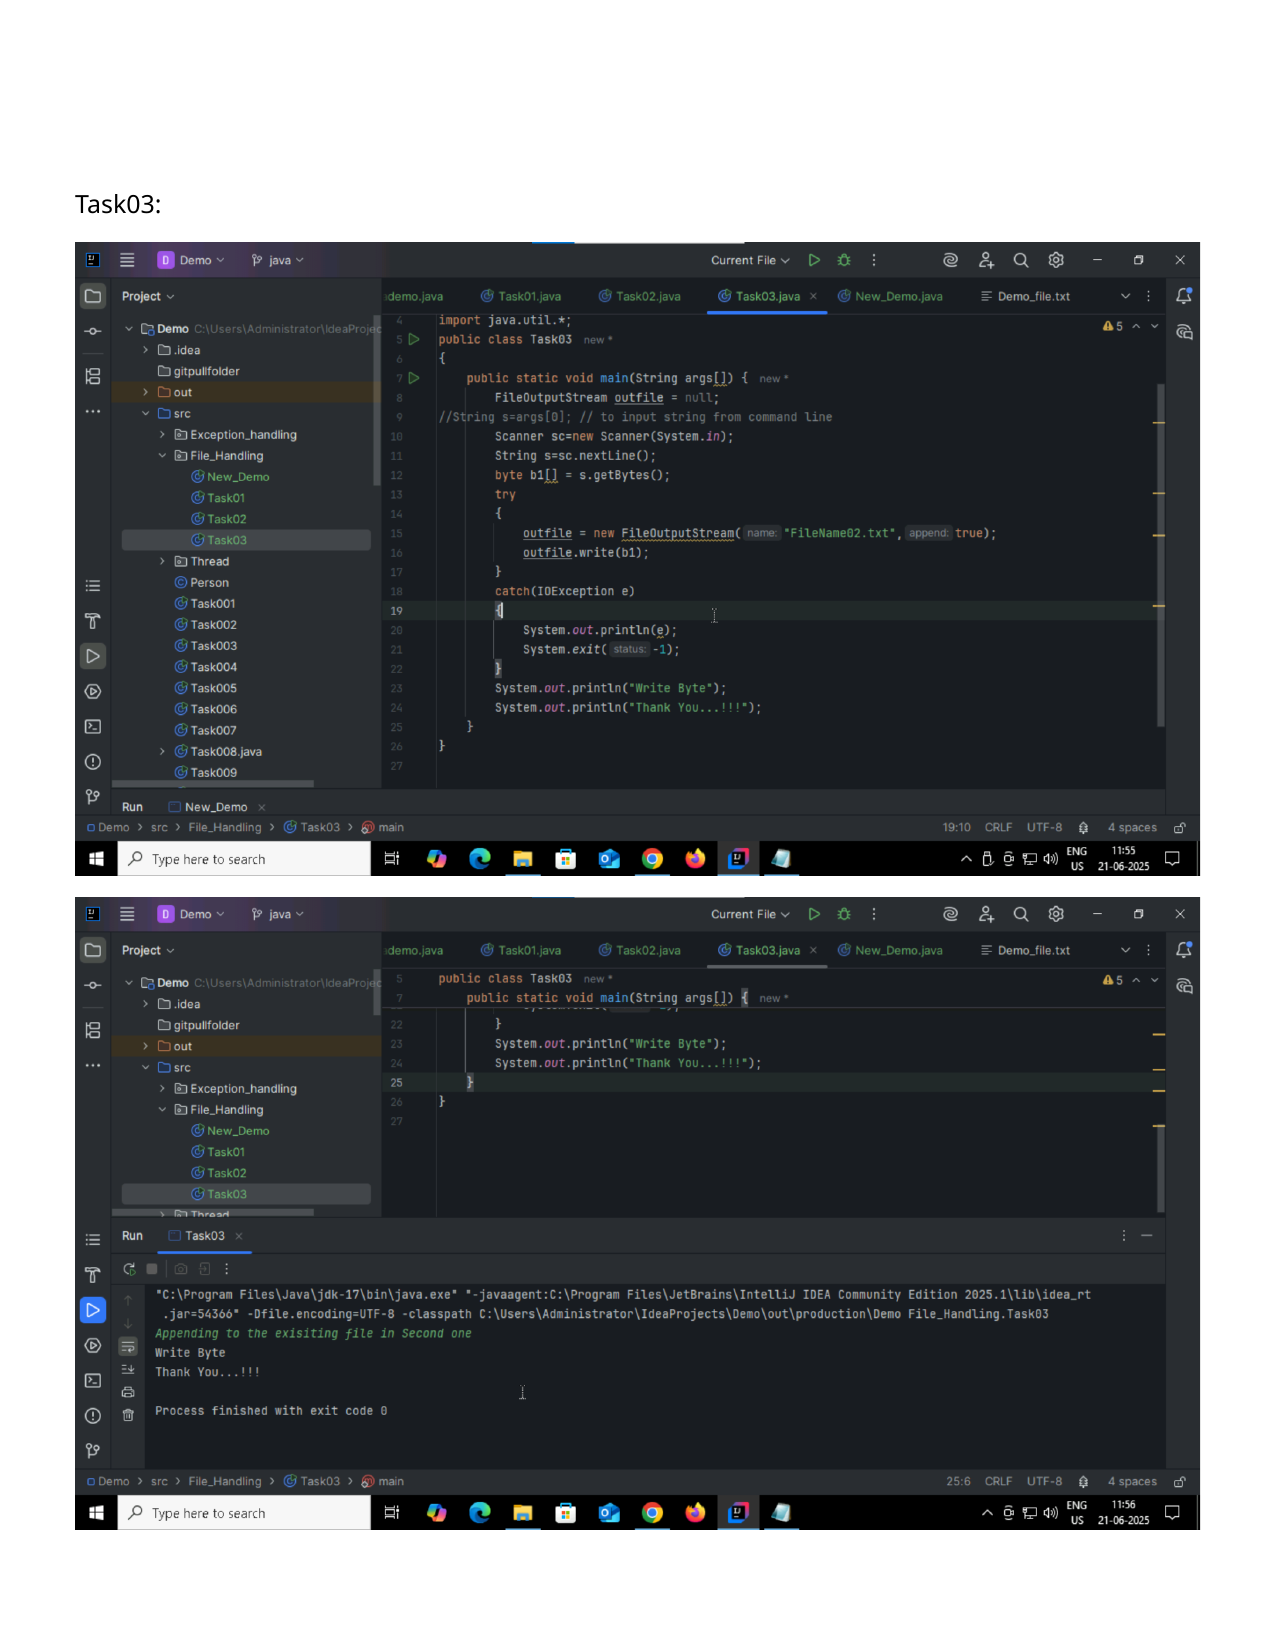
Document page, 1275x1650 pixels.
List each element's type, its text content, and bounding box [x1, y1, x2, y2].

picture [75, 897, 1200, 1530]
text Task03: [75, 187, 1200, 221]
picture [75, 242, 1200, 876]
